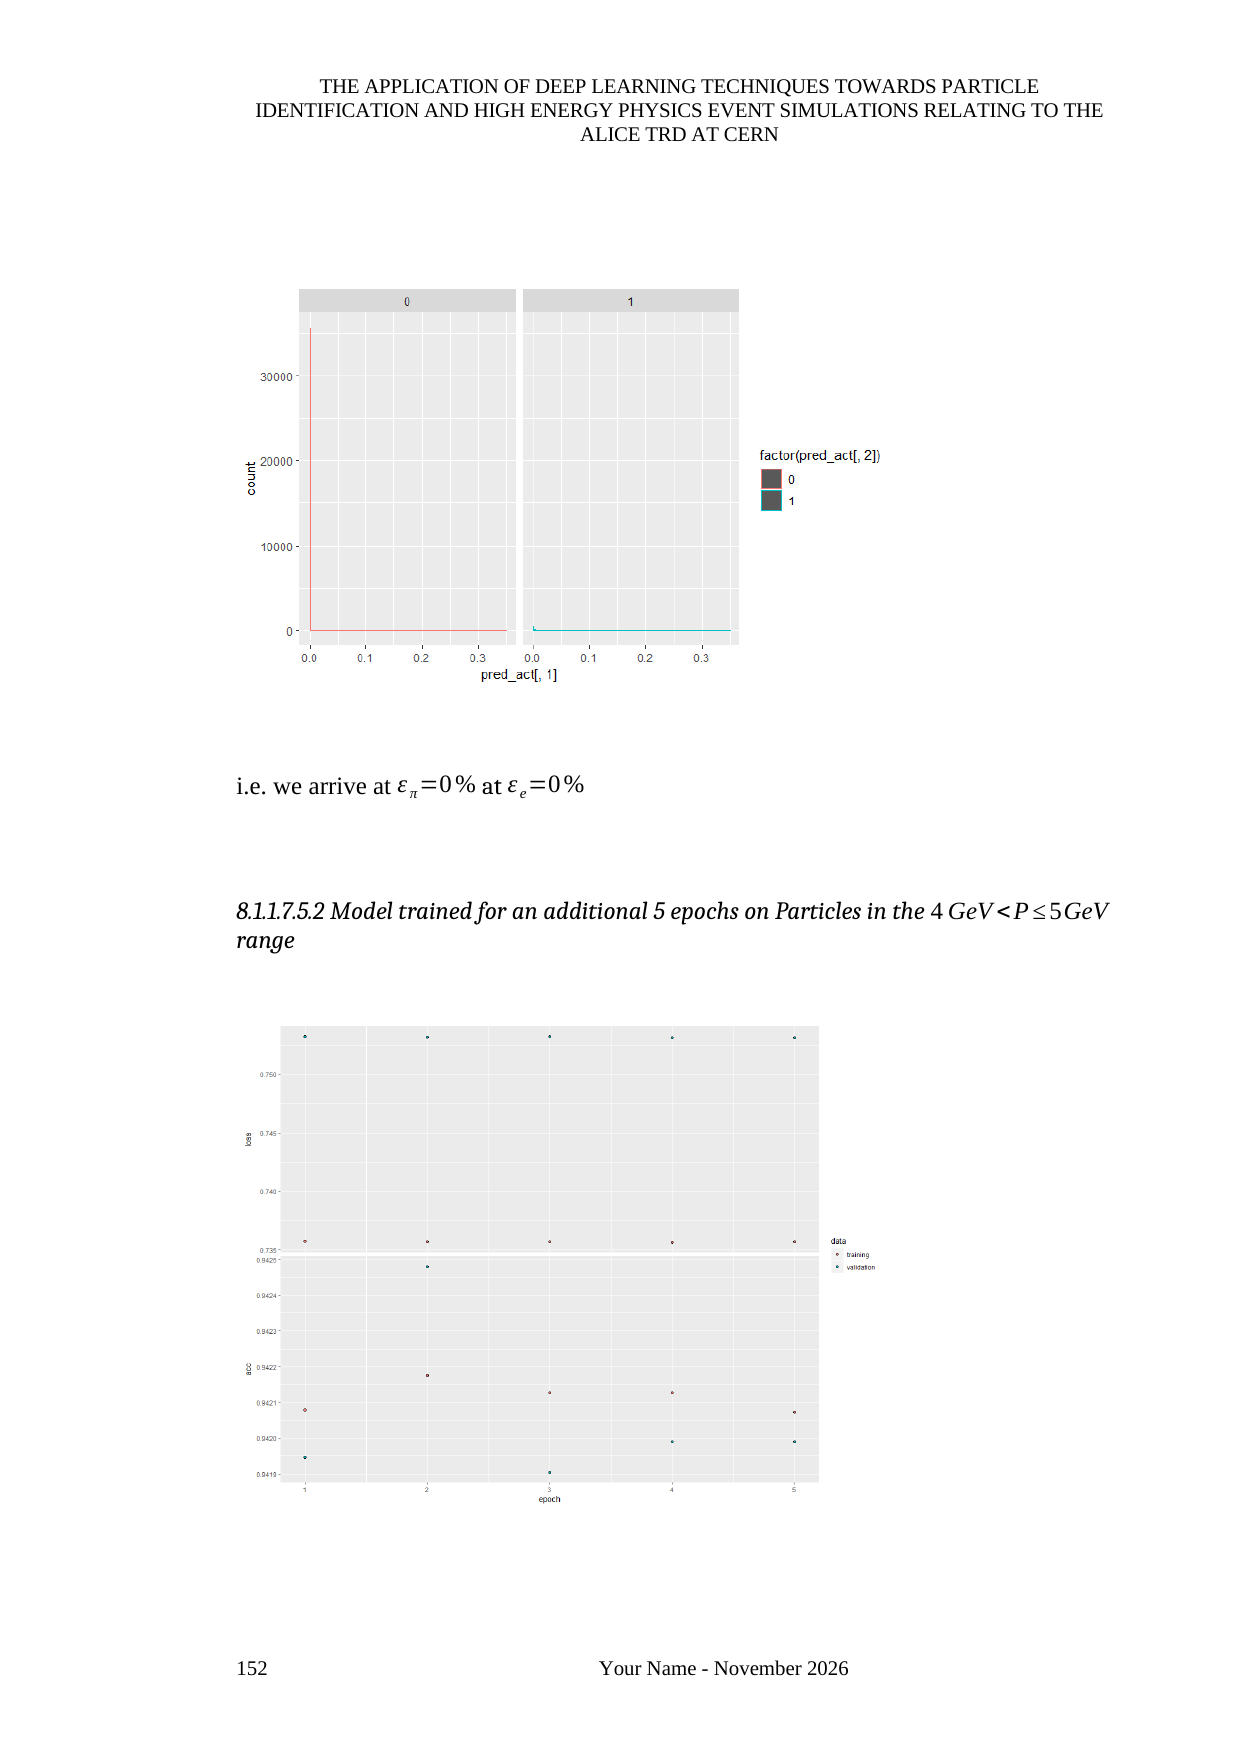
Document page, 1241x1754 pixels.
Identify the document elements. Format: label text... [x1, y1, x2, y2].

picture [236, 1022, 883, 1507]
picture [236, 282, 894, 688]
text i.e. we arrive at at [236, 770, 1122, 802]
subtitle Model trained for an additional 5 epochs on Particles in the range [236, 897, 1122, 954]
